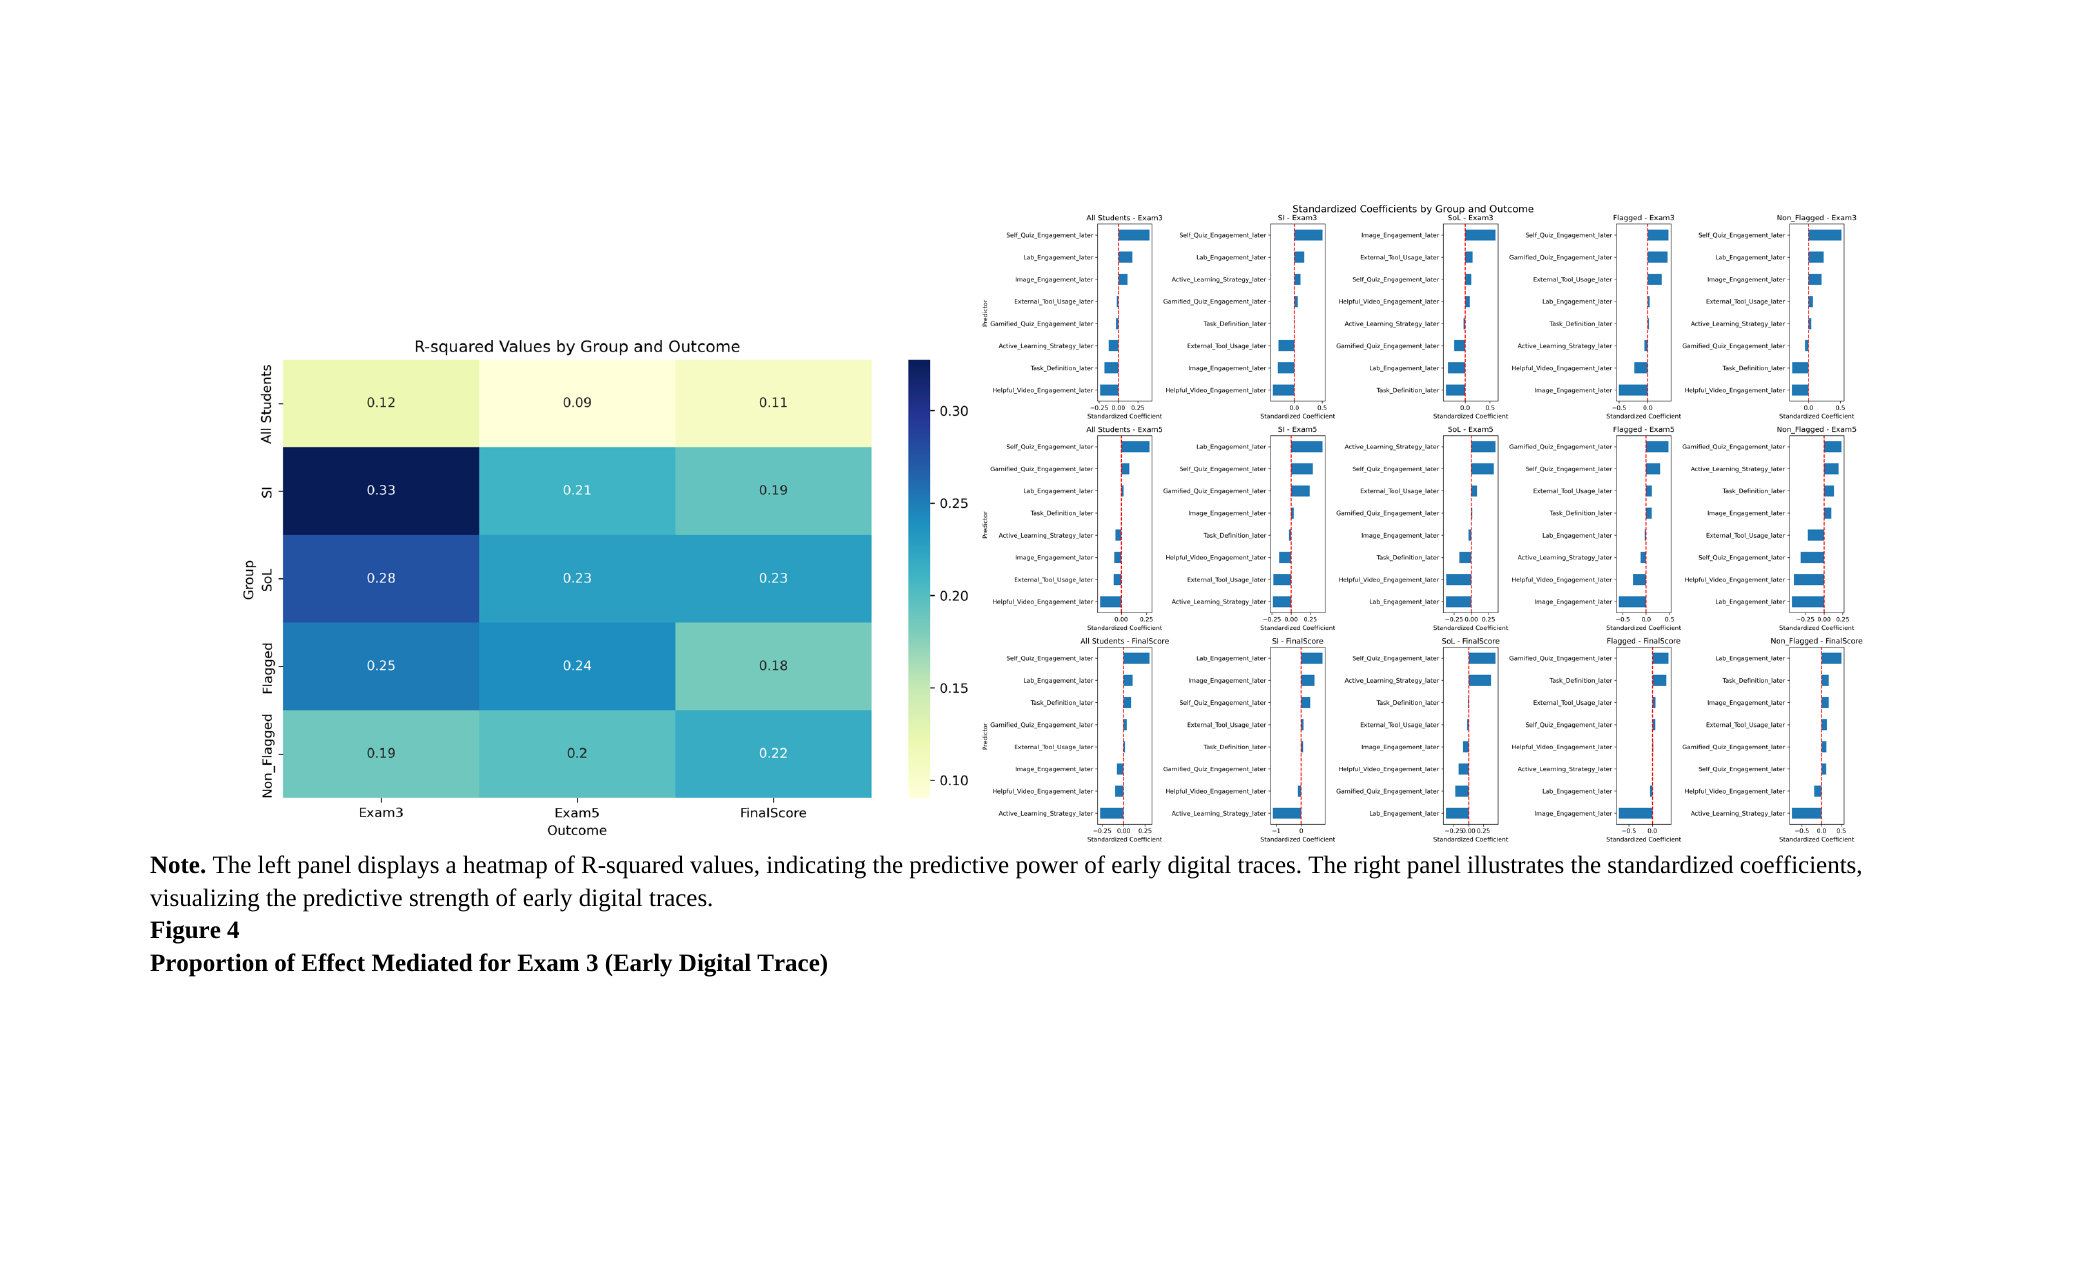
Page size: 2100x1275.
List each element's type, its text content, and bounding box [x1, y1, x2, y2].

text Figure 4 [150, 914, 1950, 946]
text Proportion of Effect Mediated for Exam 3 (Early Digital Trace) [150, 946, 1950, 979]
picture [233, 200, 1867, 847]
text Note. The left panel displays a heatmap of R-squared values, indicating the predictive power of early digital traces. The right panel illustrates the standardized coefficients, visualizing the predictive strength of early digital traces. [150, 849, 1950, 914]
